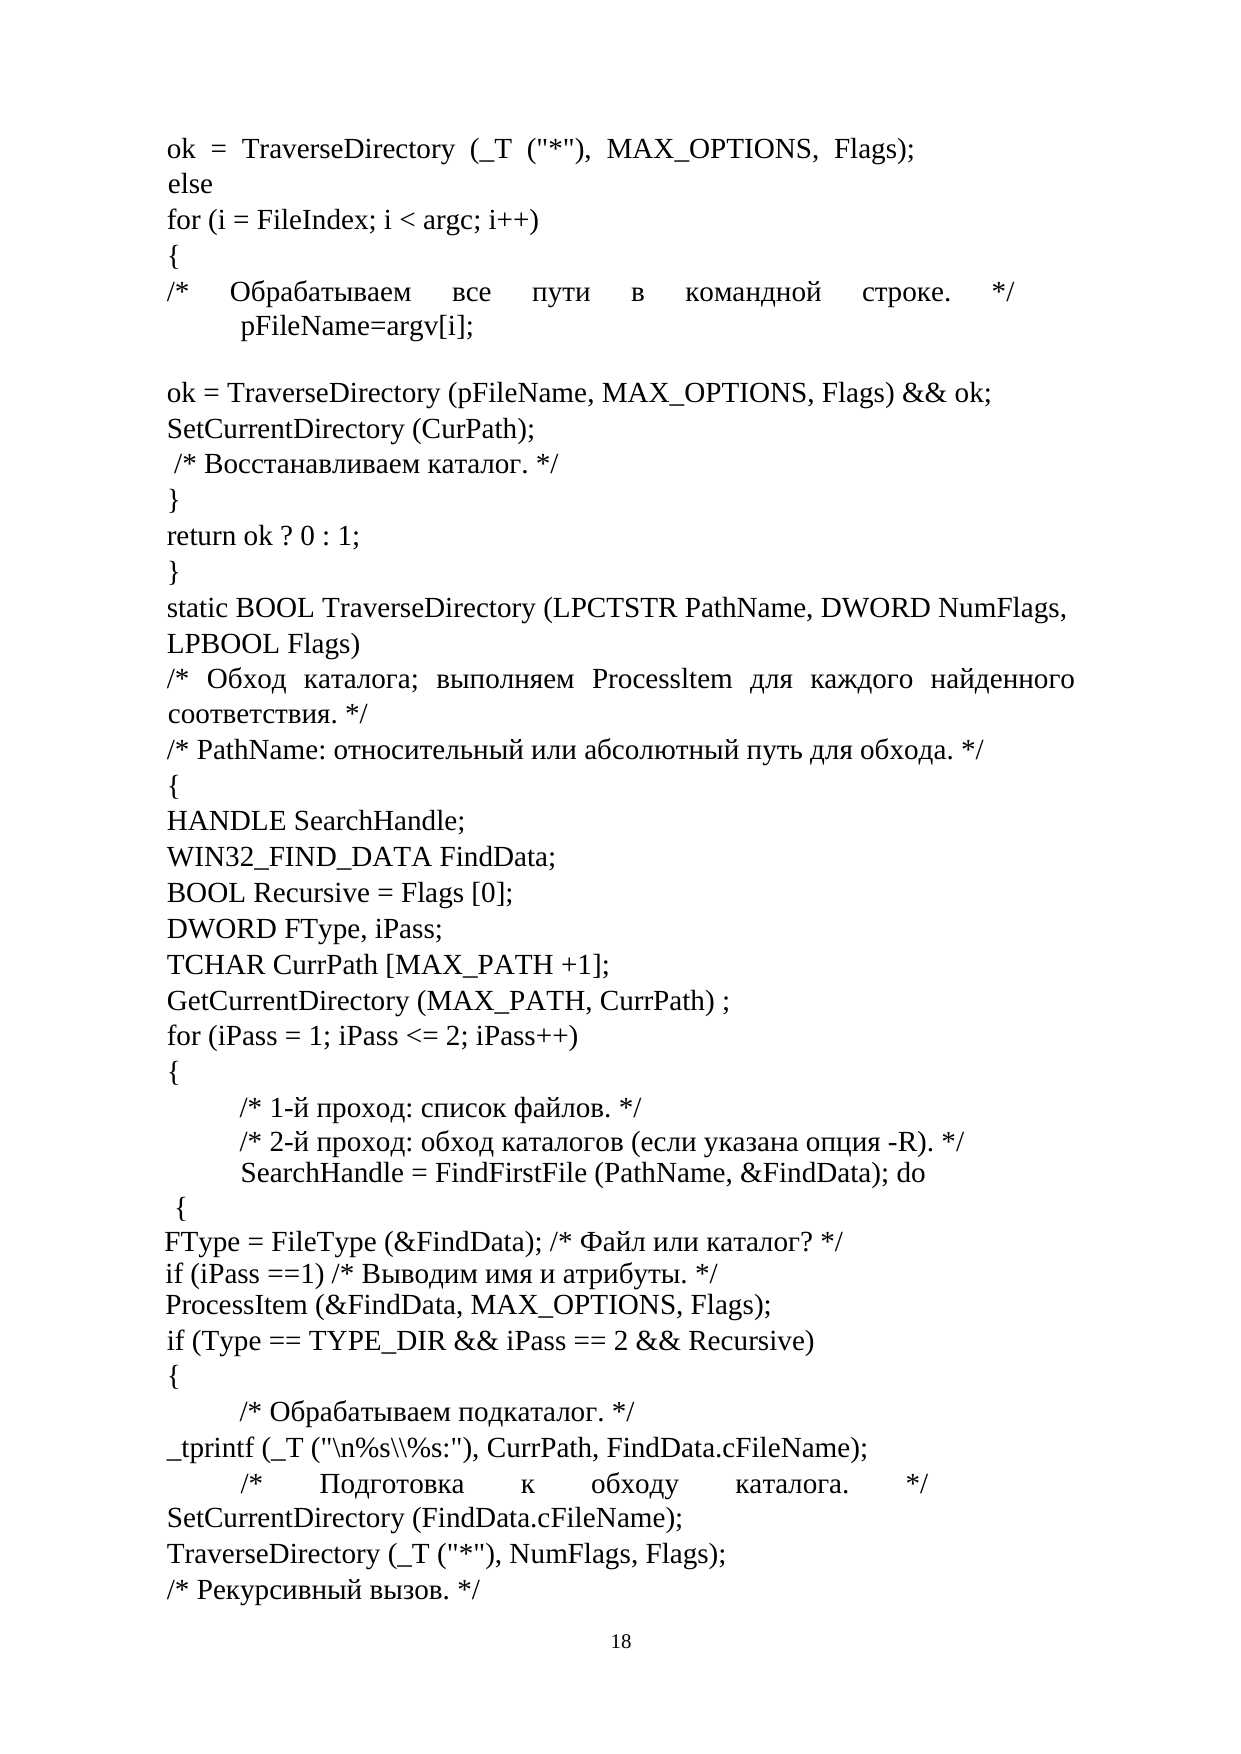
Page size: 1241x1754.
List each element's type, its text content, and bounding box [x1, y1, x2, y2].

text /* Обход каталога; выполняем Processltem для каждого найденного соответствия. */ [167, 662, 1076, 729]
text return ok ? 0 : 1; [167, 518, 1076, 552]
text DWORD FType, iPass; [167, 911, 1076, 944]
text /* Обрабатываем все пути в командной строке. */ pFileName=argv[i]; [167, 274, 1015, 342]
text /* 2-й проход: обход каталогов (если указана опция -R). */ SearchHandle = FindFirstFile (PathName, &FindData); do [239, 1126, 965, 1189]
text /* 1-й проход: список файлов. */ [239, 1090, 1076, 1124]
text GetCurrentDirectory (MAX_PATH, CurrPath) ; [167, 983, 1076, 1016]
text ok = TraverseDirectory (pFileName, MAX_OPTIONS, Flags) && ok; [167, 375, 1076, 408]
text ok = TraverseDirectory (_T ("*"), MAX_OPTIONS, Flags); else [167, 132, 915, 200]
text static BOOL TraverseDirectory (LPCTSTR PathName, DWORD NumFlags, [167, 590, 1076, 623]
text /* Обрабатываем подкаталог. */ [239, 1394, 1076, 1428]
text TraverseDirectory (_T ("*"), NumFlags, Flags); [167, 1536, 1076, 1570]
text /* Рекурсивный вызов. */ [167, 1572, 1076, 1606]
text /* Восстанавливаем каталог. */ [167, 447, 1076, 480]
text } [167, 482, 1076, 516]
text FType = FileType (&FindData); /* Файл или каталог? */ if (iPass ==1) /* Выводим имя и атрибуты. */ ProcessItem (&FindData, MAX_OPTIONS, Flags); [164, 1226, 861, 1321]
text } [167, 554, 1076, 588]
text /* PathName: относительный или абсолютный путь для обхода. */ [167, 732, 1076, 765]
text { [167, 1358, 1076, 1392]
text for (iPass = 1; iPass <= 2; iPass++) [167, 1018, 1076, 1052]
text HANDLE SearchHandle; [167, 803, 1076, 837]
text { [167, 768, 1076, 801]
text { [167, 1054, 1076, 1088]
text { [167, 238, 1076, 271]
text { [167, 1191, 1076, 1224]
text LPBOOL Flags) [167, 626, 1076, 659]
text SetCurrentDirectory (CurPath); [167, 411, 1076, 444]
text BOOL Recursive = Flags [0]; [167, 875, 1076, 909]
text /* Подготовка к обходу каталога. */ SetCurrentDirectory (FindData.cFileName); [167, 1466, 928, 1534]
text _tprintf (_T ("\n%s\\%s:"), CurrPath, FindData.cFileName); [167, 1430, 1076, 1464]
text for (i = FileIndex; i < argc; i++) [167, 202, 1076, 236]
text if (Type == TYPE_DIR && iPass == 2 && Recursive) [167, 1323, 1076, 1356]
text WIN32_FIND_DATA FindData; [167, 839, 1076, 873]
text TCHAR CurrPath [MAX_PATH +1]; [167, 947, 1076, 980]
